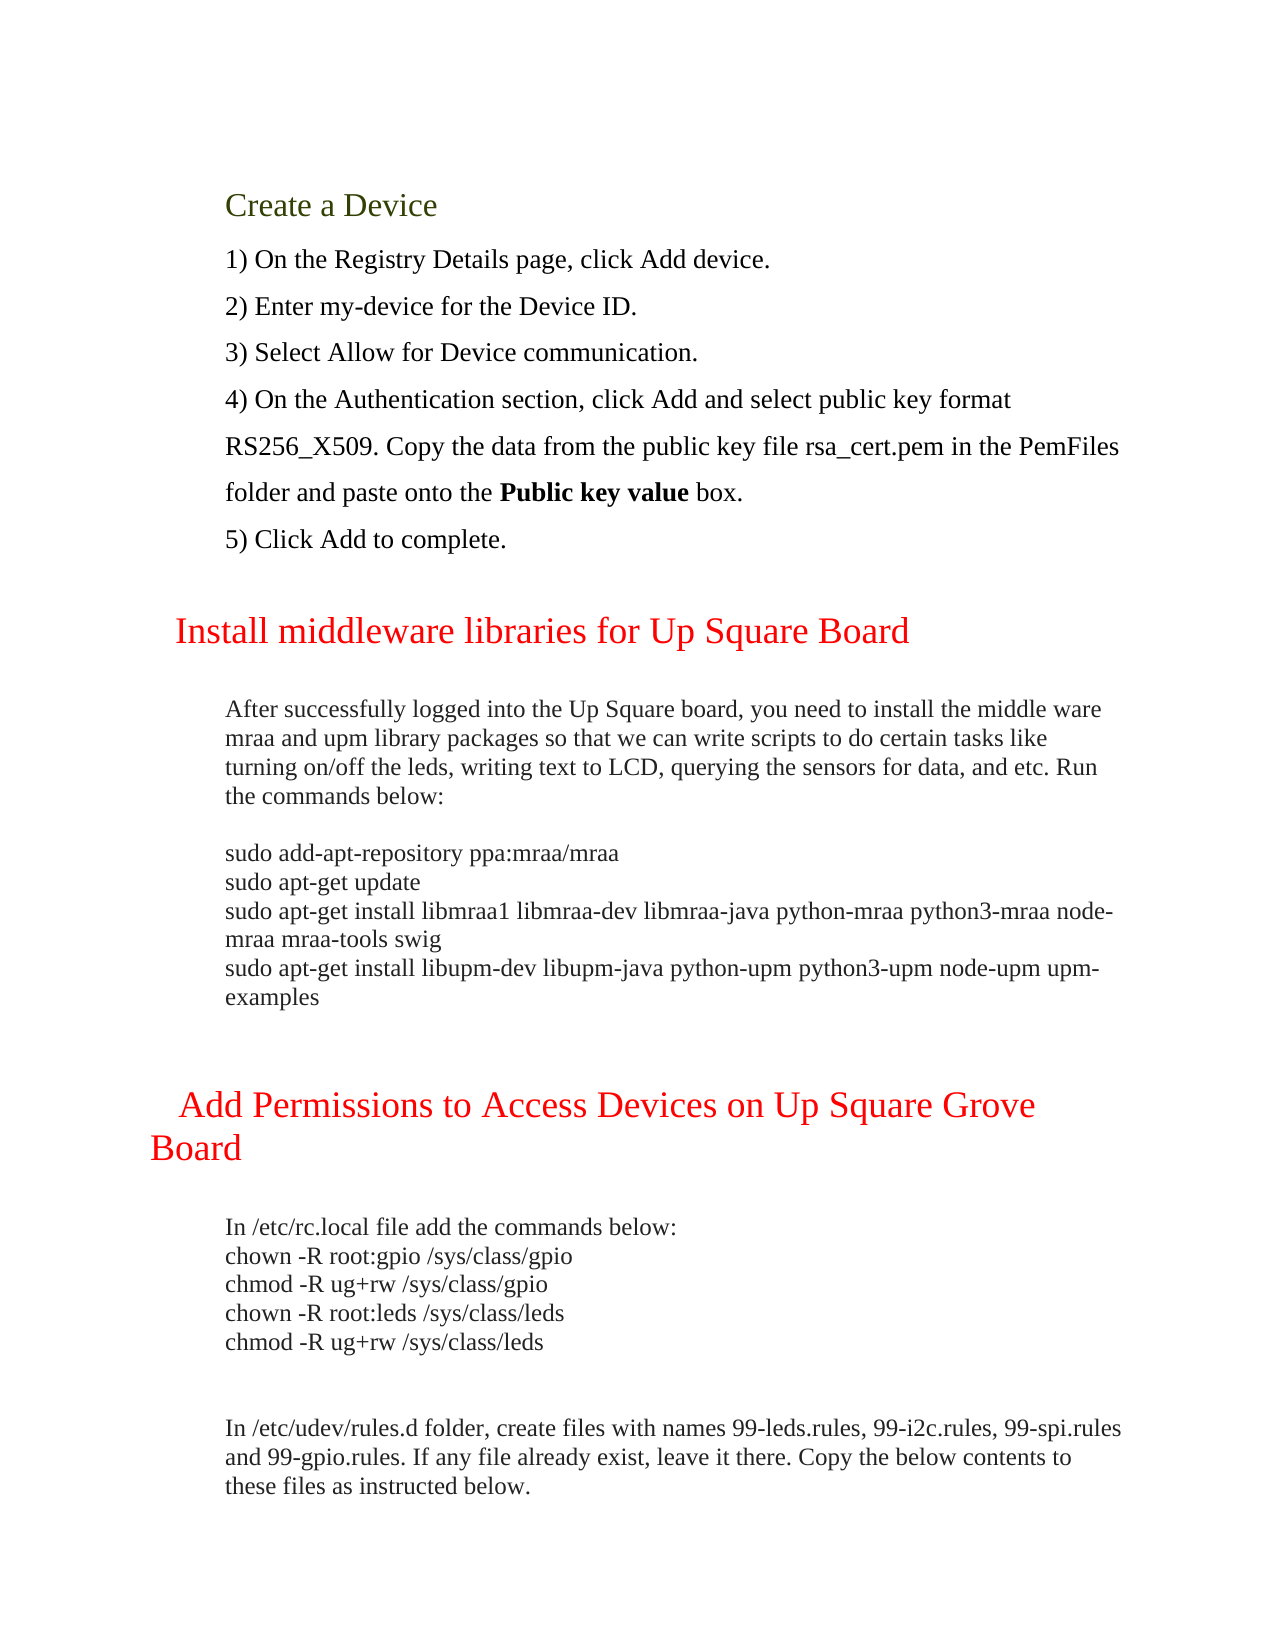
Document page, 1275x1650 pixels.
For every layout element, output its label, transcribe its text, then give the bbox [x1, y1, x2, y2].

text 2) Enter my-device for the Device ID. [225, 290, 1125, 321]
text After successfully logged into the Up Square board, you need to install the middle ware mraa and upm library packages so that we can write scripts to do certain tasks like turning on/off the leds, writing text to LCD, querying the sensors for data, and etc. Run the commands below: [225, 694, 1125, 809]
text Create a Device [225, 186, 1125, 224]
text 1) On the Registry Details page, click Add device. [225, 243, 1125, 274]
text 5) Click Add to complete. [225, 523, 1125, 554]
text chmod -R ug+rw /sys/class/gpio [225, 1269, 1125, 1298]
text Add Permissions to Access Devices on Up Square Grove Board [150, 1083, 1125, 1169]
text In /etc/rc.local file add the commands below: [225, 1212, 1125, 1241]
text chown -R root:gpio /sys/class/gpio [225, 1241, 1125, 1269]
text 4) On the Authentication section, click Add and select public key format RS256_X509. Copy the data from the public key file rsa_cert.pem in the PemFiles folder and paste onto the Public key value box. [225, 383, 1125, 508]
text sudo apt-get install libupm-dev libupm-java python-upm python3-upm node-upm upm-examples [225, 953, 1125, 1011]
text sudo add-apt-repository ppa:mraa/mraa [225, 838, 1125, 867]
text sudo apt-get update [225, 867, 1125, 896]
text chown -R root:leds /sys/class/leds [225, 1298, 1125, 1327]
text 3) Select Allow for Device communication. [225, 337, 1125, 368]
text Install middleware libraries for Up Square Board [150, 608, 1125, 651]
text chmod -R ug+rw /sys/class/leds [225, 1327, 1125, 1356]
text sudo apt-get install libmraa1 libmraa-dev libmraa-java python-mraa python3-mraa node-mraa mraa-tools swig [225, 896, 1125, 953]
text In /etc/udev/rules.d folder, create files with names 99-leds.rules, 99-i2c.rules, 99-spi.rules and 99-gpio.rules. If any file already exist, leave it there. Copy the below contents to these files as instructed below. [225, 1413, 1125, 1499]
